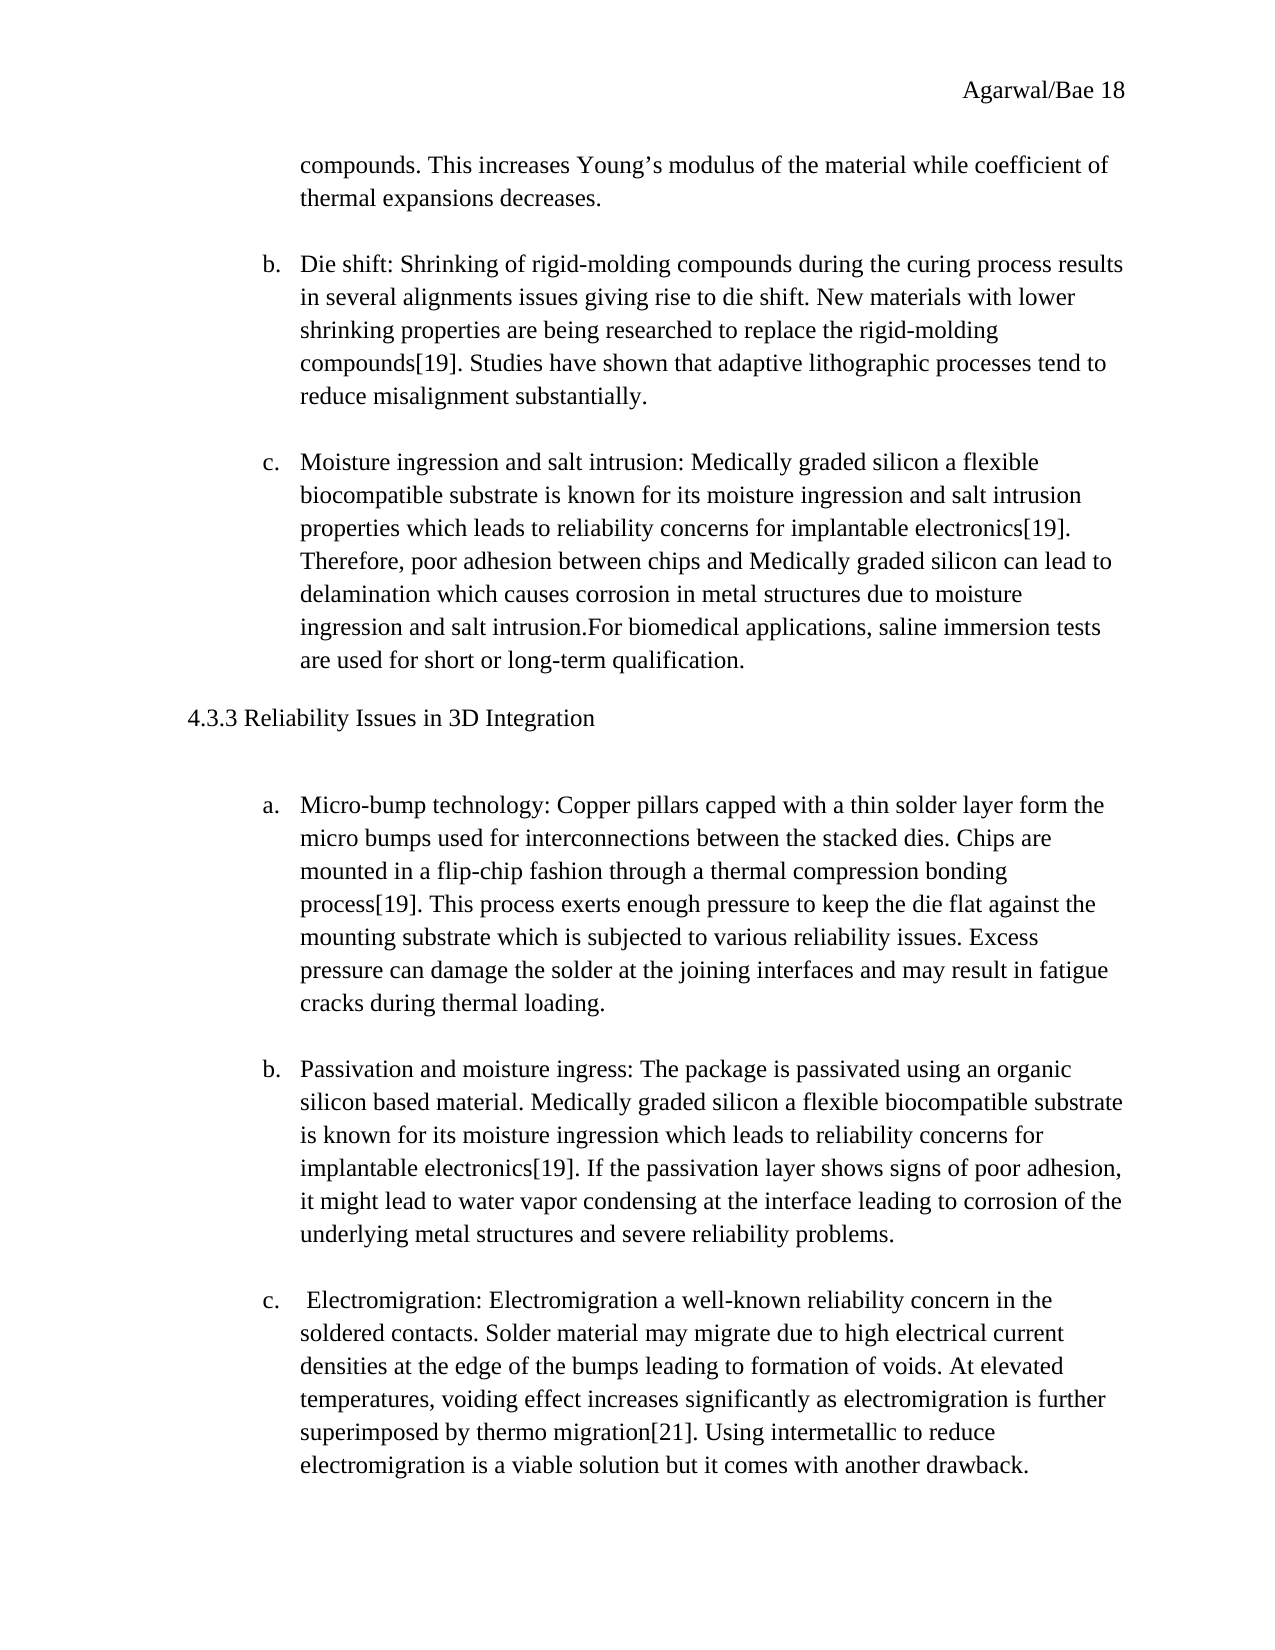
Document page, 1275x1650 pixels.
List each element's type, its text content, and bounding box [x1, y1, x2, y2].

list Passivation and moisture ingress: The package is passivated using an organic silicon based material. Medically graded silicon a flexible biocompatible substrate is known for its moisture ingression which leads to reliability concerns for implantable electronics[19]. If the passivation layer shows signs of poor adhesion, it might lead to water vapor condensing at the interface leading to corrosion of the underlying metal structures and severe reliability problems. [262, 1054, 1125, 1248]
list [262, 1285, 1125, 1479]
list Moisture ingression and salt intrusion: Medically graded silicon a flexible biocompatible substrate is known for its moisture ingression and salt intrusion properties which leads to reliability concerns for implantable electronics[19]. Therefore, poor adhesion between chips and Medically graded silicon can lead to delamination which causes corrosion in metal structures due to moisture ingression and salt intrusion.For biomedical applications, saline immersion tests are used for short or long-term qualification. [262, 447, 1125, 674]
subtitle 4.3.3 Reliability Issues in 3D Integration [187, 703, 1125, 732]
list Micro-bump technology: Copper pillars capped with a thin solder layer form the micro bumps used for interconnections between the stacked dies. Chips are mounted in a flip-chip fashion through a thermal compression bonding process[19]. This process exerts enough pressure to keep the die flat against the mounting substrate which is subjected to various reliability issues. Excess pressure can damage the solder at the joining interfaces and may result in fatigue cracks during thermal loading. [262, 790, 1125, 1017]
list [262, 150, 1125, 212]
list Die shift: Shrinking of rigid-molding compounds during the curing process results in several alignments issues giving rise to die shift. New materials with lower shrinking properties are being researched to replace the rigid-molding compounds[19]. Studies have shown that adaptive lithographic processes tend to reduce misalignment substantially. [262, 249, 1125, 410]
